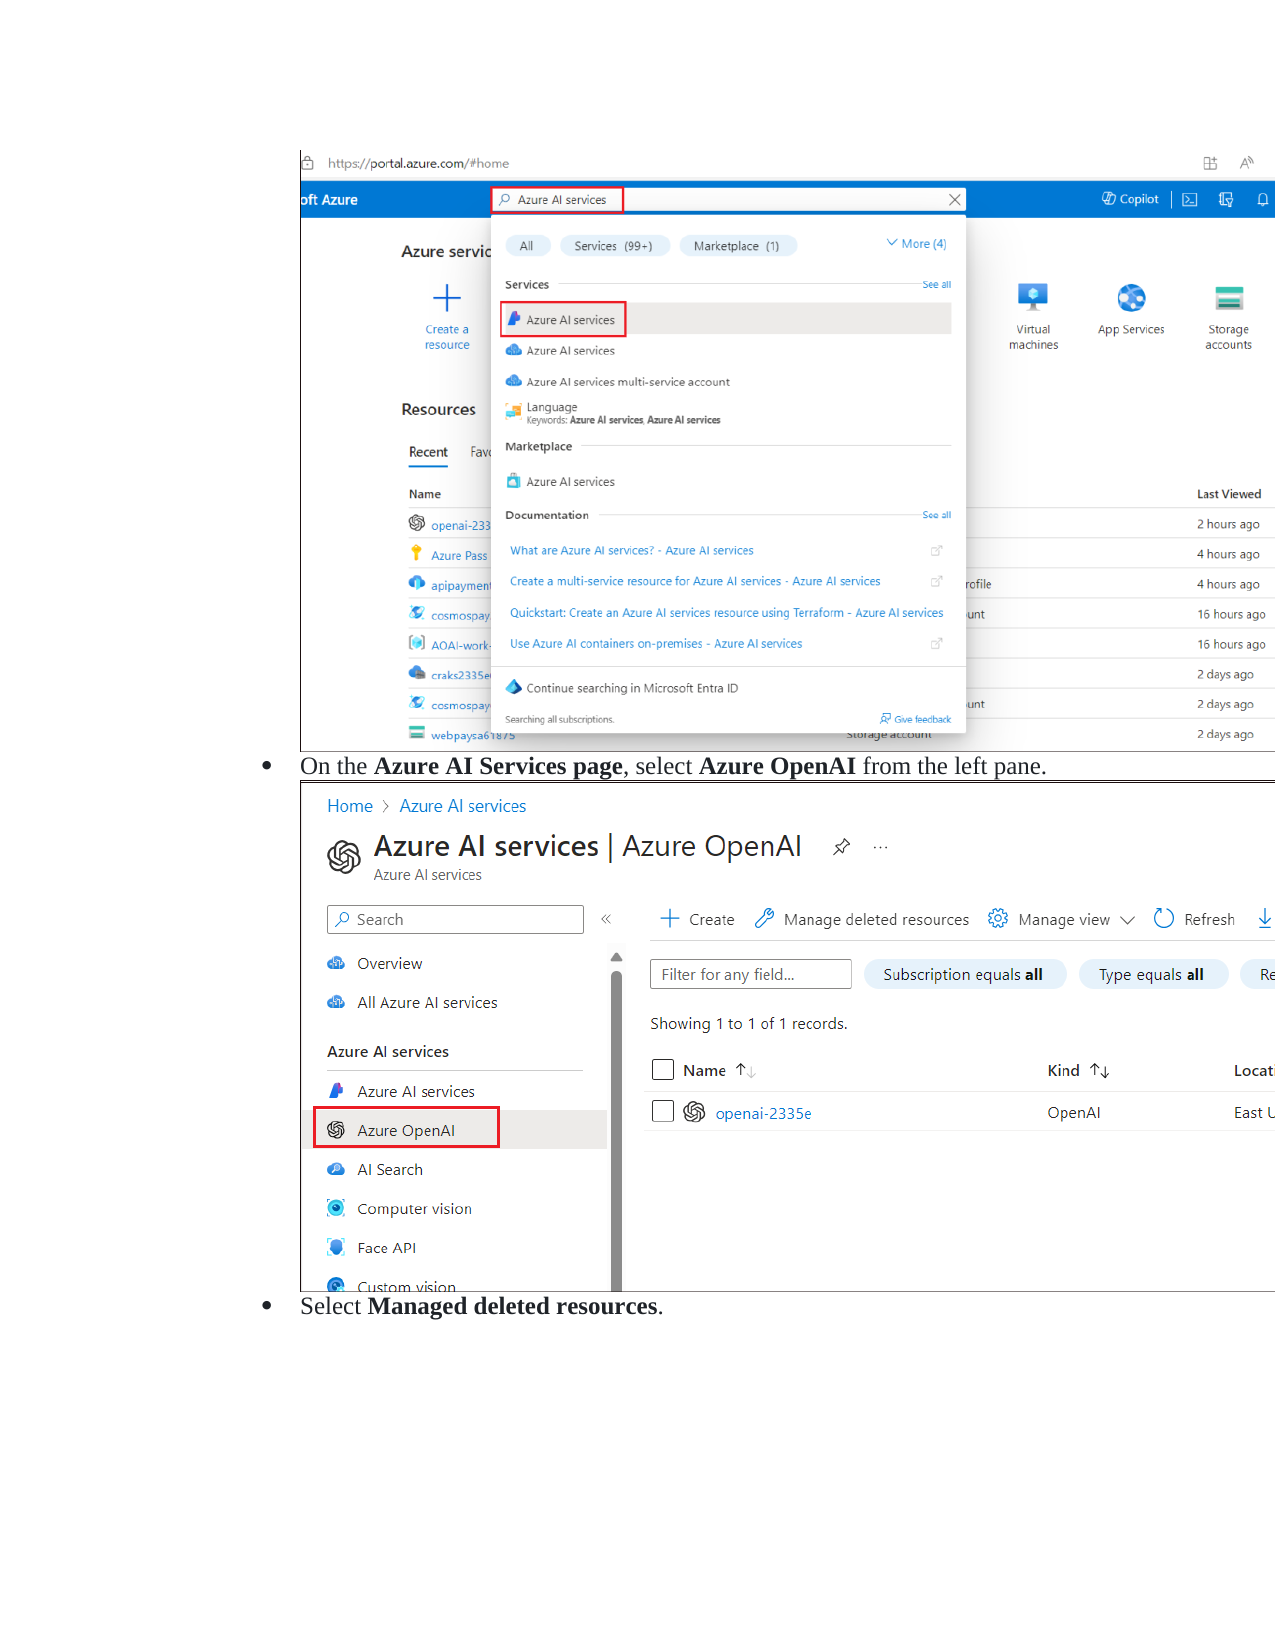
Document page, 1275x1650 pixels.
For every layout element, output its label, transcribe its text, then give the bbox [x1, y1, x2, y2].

picture [300, 150, 1275, 752]
list Select Managed deleted resources. [262, 1291, 1125, 1320]
picture [300, 780, 1275, 1292]
list On the Azure AI Services page, select Azure OpenAI from the left pane. [262, 751, 1125, 780]
